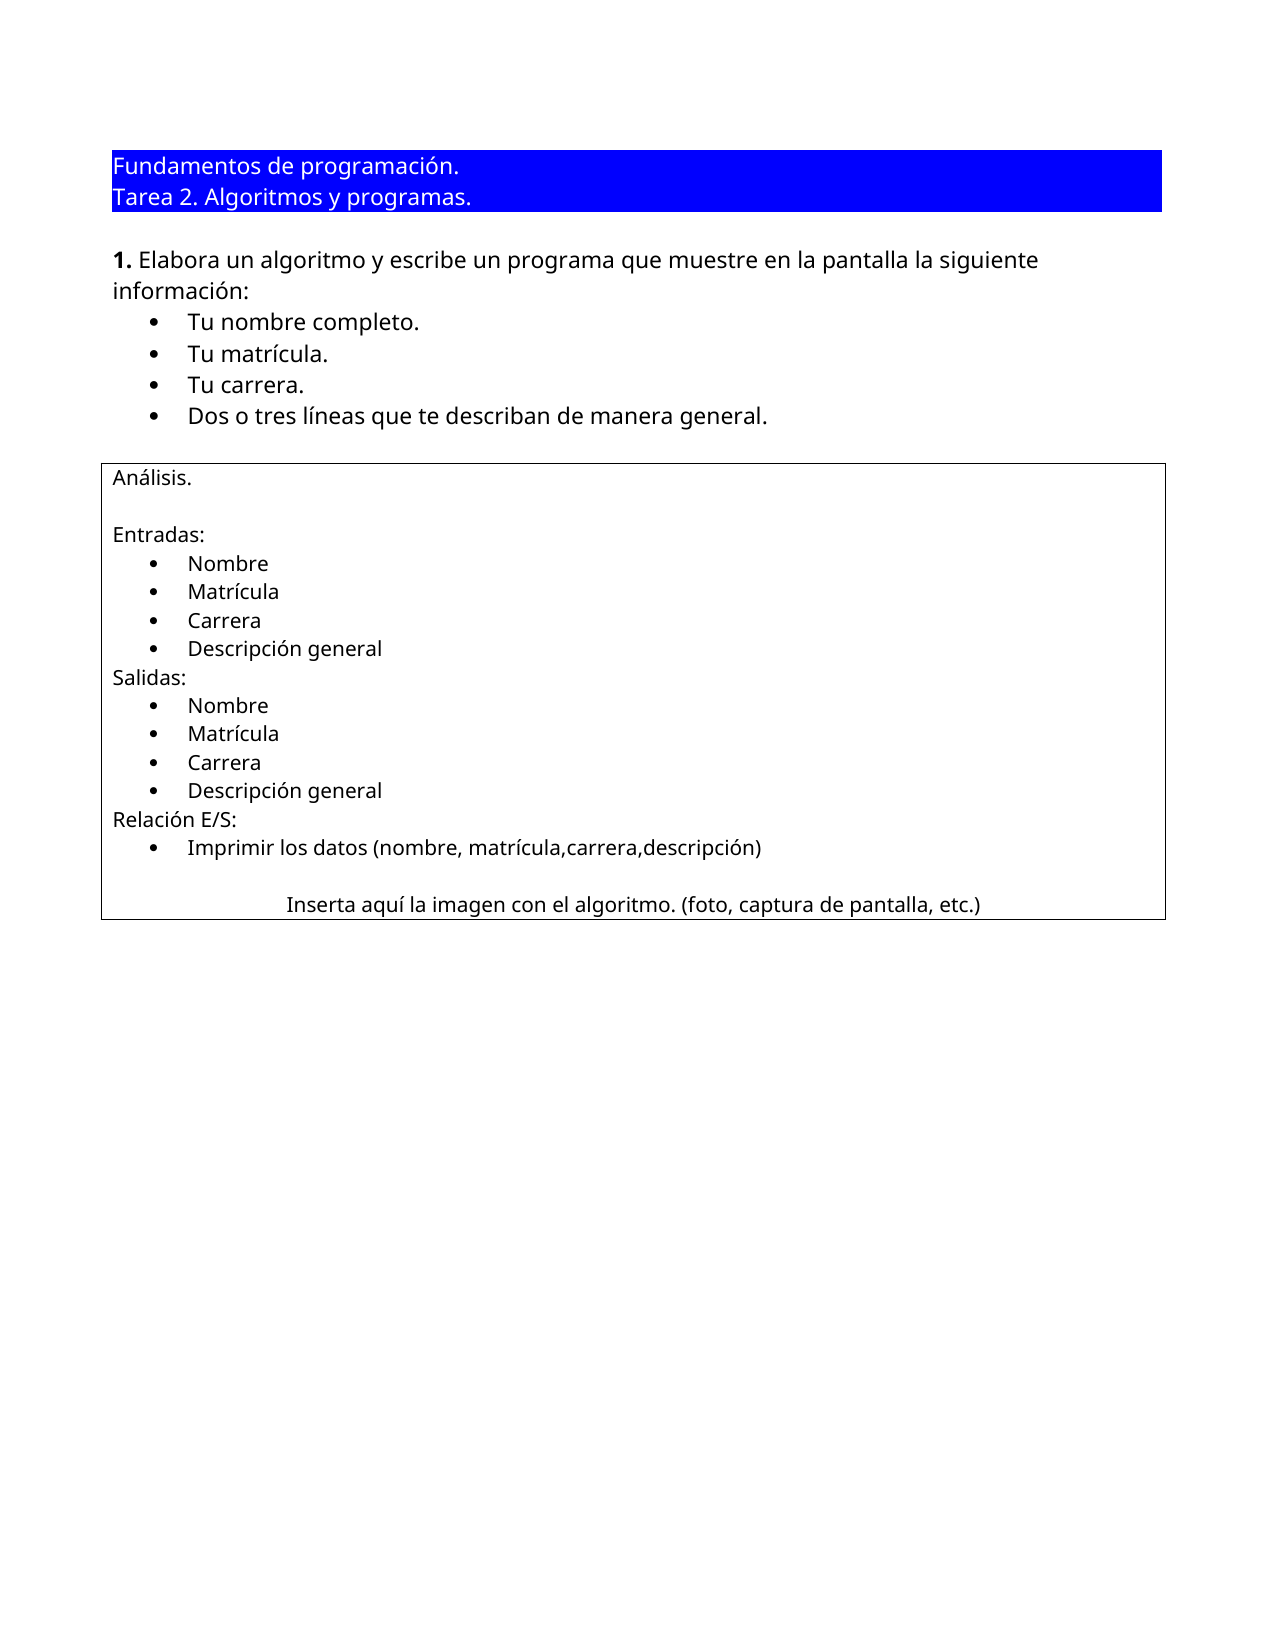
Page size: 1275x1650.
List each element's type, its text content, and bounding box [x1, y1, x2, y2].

list Dos o tres líneas que te describan de manera general. [150, 400, 1162, 431]
text Tarea 2. Algoritmos y programas. [112, 181, 1162, 212]
text 1. Elabora un algoritmo y escribe un programa que muestre en la pantalla la siguiente información: [112, 244, 1162, 306]
table_header Análisis. Entradas: Nombre Matrícula Carrera Descripción general Salidas: Nombre Matrícula Carrera Descripción general Relación E/S: Imprimir los datos (nombre, matrícula,carrera,descripción) Inserta aquí la imagen con el algoritmo. (foto, captura de pantalla, etc.) El programa lo escribes directamente en el archivo en github. [102, 464, 1165, 918]
list Tu nombre completo. [150, 306, 1162, 337]
list Tu matrícula. [150, 337, 1162, 369]
text Fundamentos de programación. [112, 150, 1162, 181]
list Tu carrera. [150, 369, 1162, 400]
